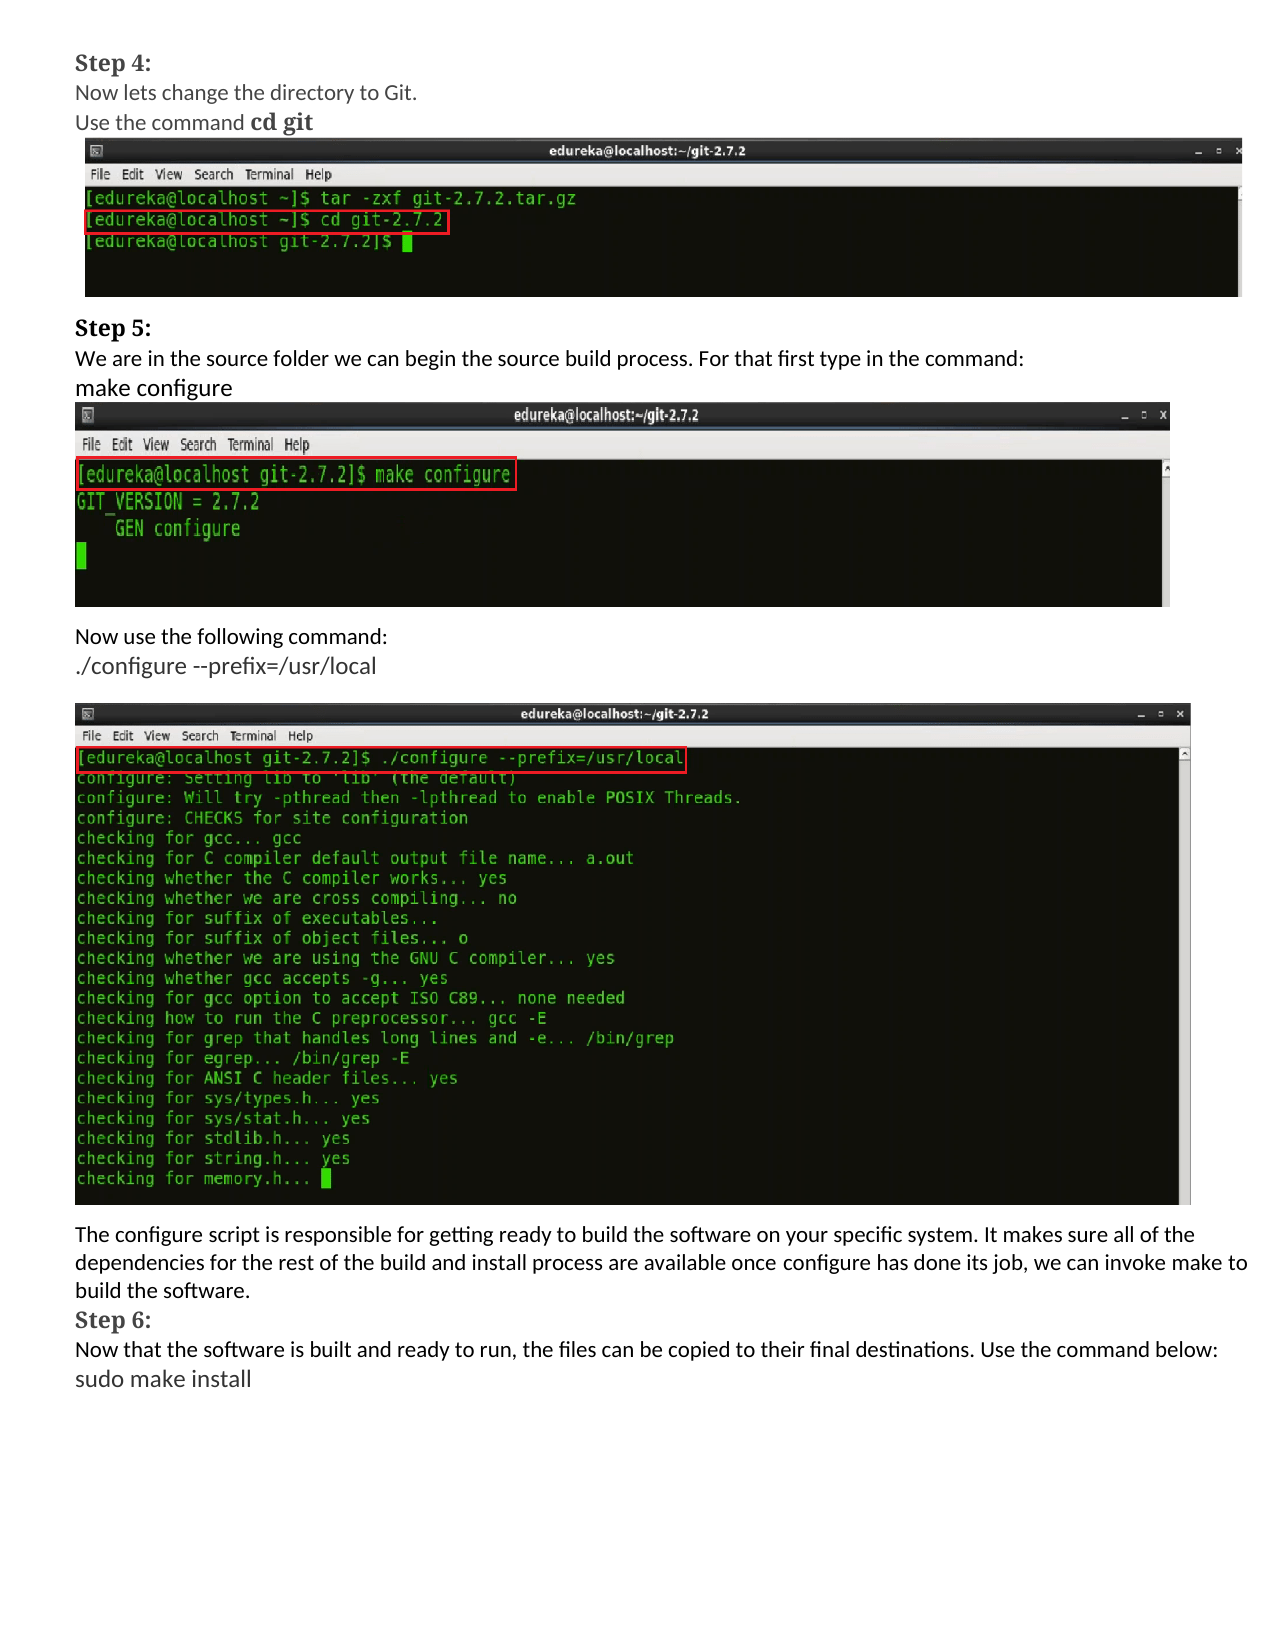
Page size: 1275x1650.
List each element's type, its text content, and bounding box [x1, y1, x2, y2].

text sudo make install [75, 1363, 1275, 1394]
text Now that the software is built and ready to run, the files can be copied to their final destinations. Use the command below: [75, 1335, 1275, 1363]
text Now lets change the directory to Git. [75, 78, 1275, 106]
text Step 5: [75, 312, 1275, 344]
text Step 4: [75, 47, 1275, 78]
text ./configure --prefix=/usr/local [75, 651, 1275, 681]
text The configure script is responsible for getting ready to build the software on your specific system. It makes sure all of the dependencies for the rest of the build and install process are available once configure has done its job, we can invoke make to build the software. [75, 1220, 1275, 1304]
picture [75, 681, 1191, 1205]
text make configure [75, 372, 1275, 402]
text Step 6: [75, 1304, 1275, 1335]
text We are in the source folder we can begin the source build process. For that first type in the command: [75, 344, 1275, 372]
text Use the command cd git [75, 106, 1275, 137]
picture [75, 402, 1174, 607]
picture [75, 137, 1243, 297]
text Now use the following command: [75, 622, 1275, 651]
